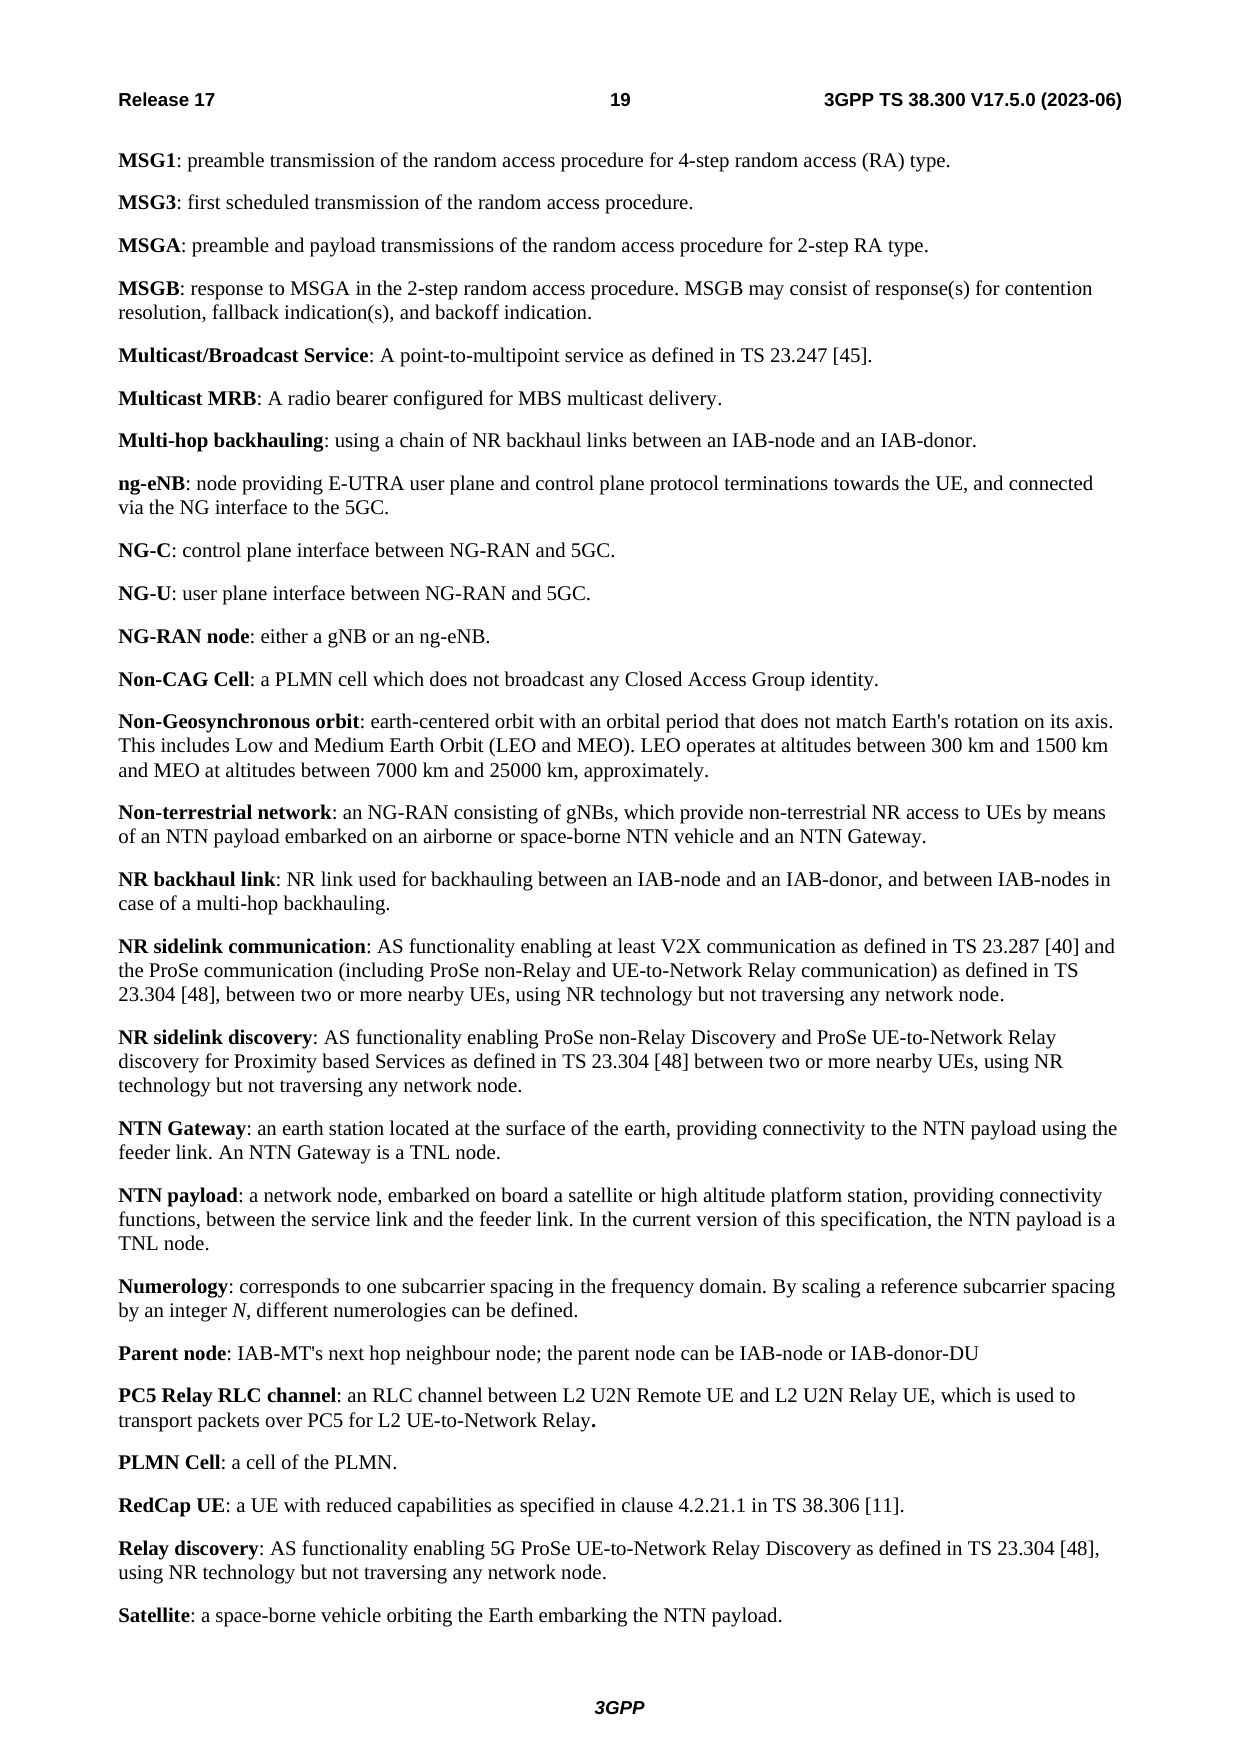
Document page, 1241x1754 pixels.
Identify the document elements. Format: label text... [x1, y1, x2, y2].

text NTN Gateway: an earth station located at the surface of the earth, providing connectivity to the NTN payload using the feeder link. An NTN Gateway is a TNL node. [118, 1116, 1122, 1164]
text MSG1: preamble transmission of the random access procedure for 4-step random access (RA) type. [118, 147, 1122, 172]
text NTN payload: a network node, embarked on board a satellite or high altitude platform station, providing connectivity functions, between the service link and the feeder link. In the current version of this specification, the NTN payload is a TNL node. [118, 1183, 1122, 1255]
text Satellite: a space-borne vehicle orbiting the Earth embarking the NTN payload. [118, 1603, 1122, 1627]
text Multi-hop backhauling: using a chain of NR backhaul links between an IAB-node and an IAB-donor. [118, 428, 1122, 452]
text NG-RAN node: either a gNB or an ng-eNB. [118, 624, 1122, 648]
text Parent node: IAB-MT's next hop neighbour node; the parent node can be IAB-node or IAB-donor-DU [118, 1341, 1122, 1365]
text Multicast/Broadcast Service: A point-to-multipoint service as defined in TS 23.247 [45]. [118, 343, 1122, 367]
text ng-eNB: node providing E-UTRA user plane and control plane protocol terminations towards the UE, and connected via the NG interface to the 5GC. [118, 471, 1122, 519]
text PLMN Cell: a cell of the PLMN. [118, 1450, 1122, 1474]
text NG-C: control plane interface between NG-RAN and 5GC. [118, 538, 1122, 562]
text PC5 Relay RLC channel: an RLC channel between L2 U2N Remote UE and L2 U2N Relay UE, which is used to transport packets over PC5 for L2 UE-to-Network Relay. [118, 1383, 1122, 1432]
text Relay discovery: AS functionality enabling 5G ProSe UE-to-Network Relay Discovery as defined in TS 23.304 [48], using NR technology but not traversing any network node. [118, 1536, 1122, 1584]
text RedCap UE: a UE with reduced capabilities as specified in clause 4.2.21.1 in TS 38.306 [11]. [118, 1493, 1122, 1517]
text NR sidelink discovery: AS functionality enabling ProSe non-Relay Discovery and ProSe UE-to-Network Relay discovery for Proximity based Services as defined in TS 23.304 [48] between two or more nearby UEs, using NR technology but not traversing any network node. [118, 1025, 1122, 1097]
text NR backhaul link: NR link used for backhauling between an IAB-node and an IAB-donor, and between IAB-nodes in case of a multi-hop backhauling. [118, 867, 1122, 915]
text Multicast MRB: A radio bearer configured for MBS multicast delivery. [118, 386, 1122, 410]
text NG-U: user plane interface between NG-RAN and 5GC. [118, 581, 1122, 605]
text MSG3: first scheduled transmission of the random access procedure. [118, 190, 1122, 214]
text Non-Geosynchronous orbit: earth-centered orbit with an orbital period that does not match Earth's rotation on its axis. This includes Low and Medium Earth Orbit (LEO and MEO). LEO operates at altitudes between 300 km and 1500 km and MEO at altitudes between 7000 km and 25000 km, approximately. [118, 709, 1122, 782]
text MSGB: response to MSGA in the 2-step random access procedure. MSGB may consist of response(s) for contention resolution, fallback indication(s), and backoff indication. [118, 276, 1122, 324]
text Non-CAG Cell: a PLMN cell which does not broadcast any Closed Access Group identity. [118, 667, 1122, 691]
text NR sidelink communication: AS functionality enabling at least V2X communication as defined in TS 23.287 [40] and the ProSe communication (including ProSe non-Relay and UE-to-Network Relay communication) as defined in TS 23.304 [48], between two or more nearby UEs, using NR technology but not traversing any network node. [118, 934, 1122, 1006]
text Numerology: corresponds to one subcarrier spacing in the frequency domain. By scaling a reference subcarrier spacing by an integer N, different numerologies can be defined. [118, 1274, 1122, 1322]
text Non-terrestrial network: an NG-RAN consisting of gNBs, which provide non-terrestrial NR access to UEs by means of an NTN payload embarked on an airborne or space-borne NTN vehicle and an NTN Gateway. [118, 800, 1122, 848]
text MSGA: preamble and payload transmissions of the random access procedure for 2-step RA type. [118, 233, 1122, 257]
